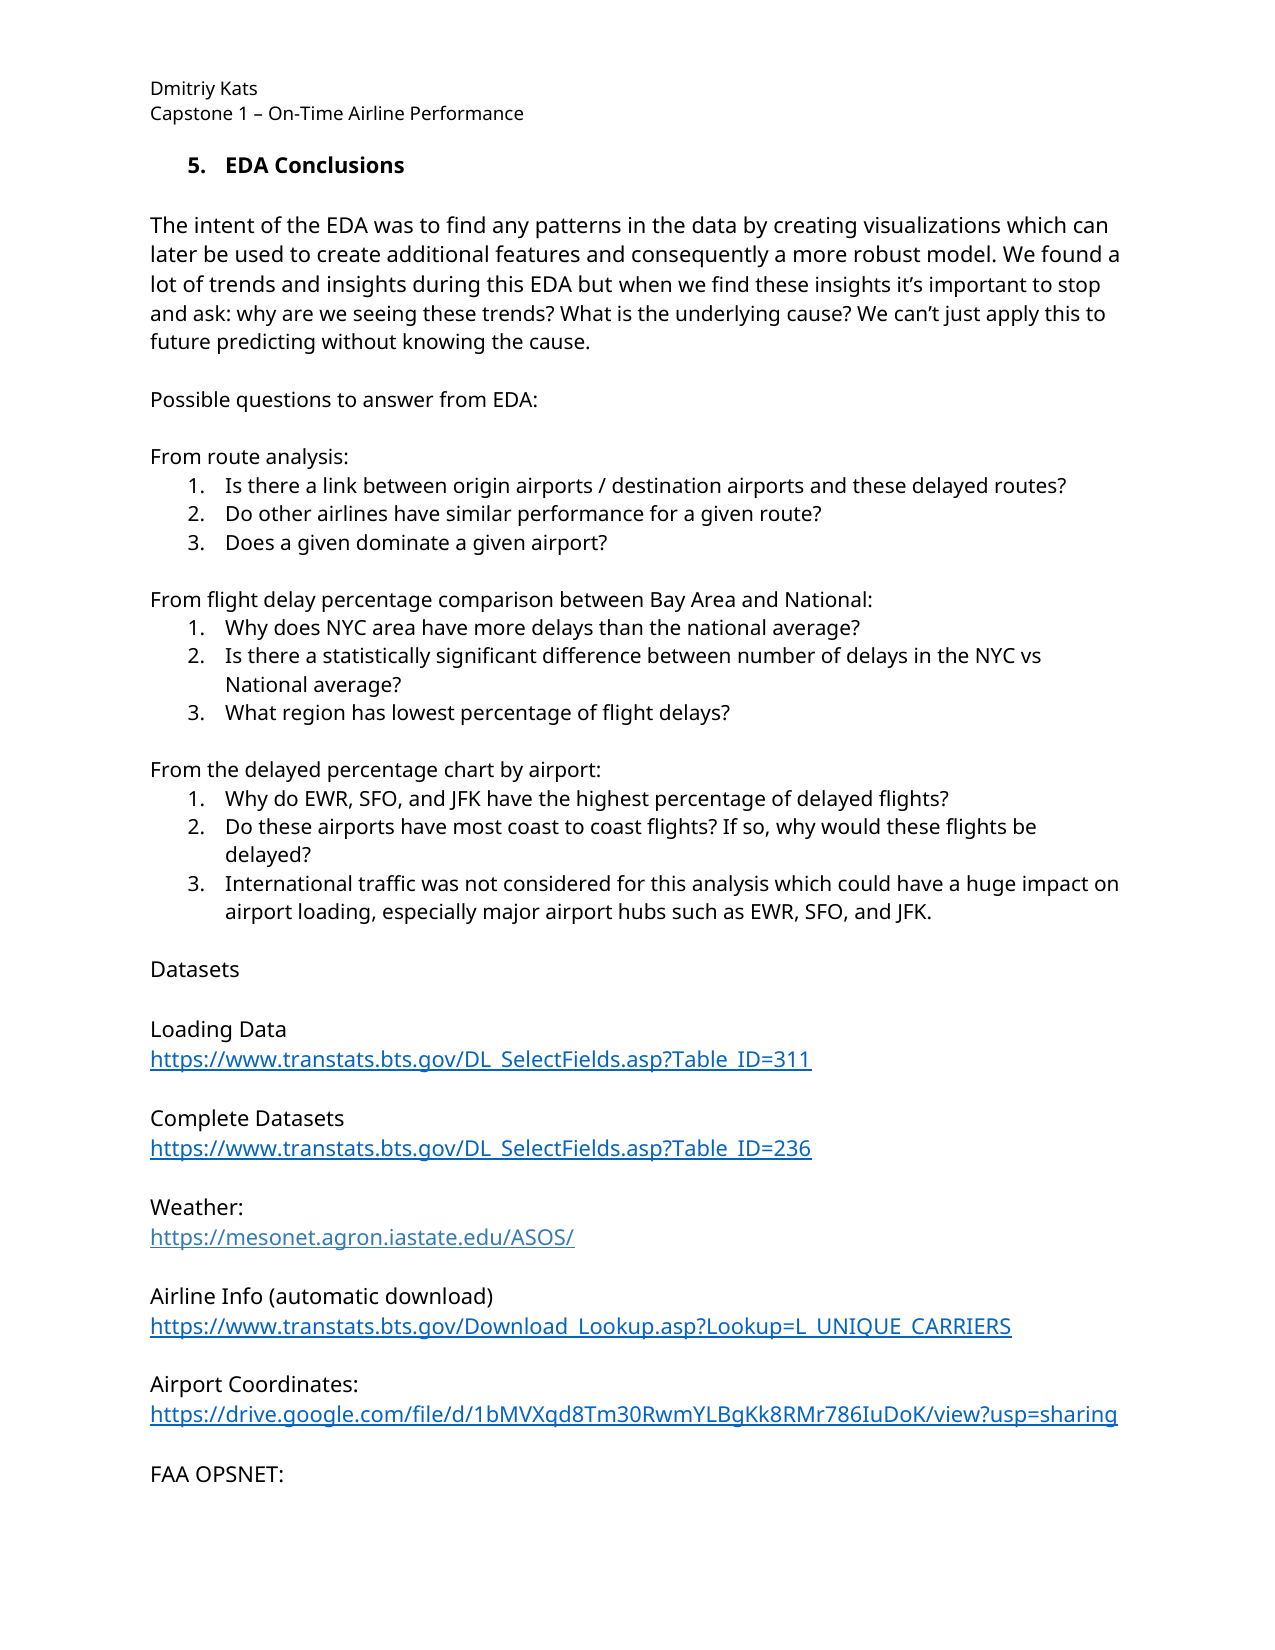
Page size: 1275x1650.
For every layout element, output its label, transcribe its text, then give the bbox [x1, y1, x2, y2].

list Why does NYC area have more delays than the national average? [187, 613, 1125, 642]
text Airport Coordinates: [150, 1369, 1125, 1399]
text The intent of the EDA was to find any patterns in the data by creating visualizations which can later be used to create additional features and consequently a more robust model. We found a lot of trends and insights during this EDA but when we find these insights it’s important to stop and ask: why are we seeing these trends? What is the underlying cause? We can’t just apply this to future predicting without knowing the cause. [150, 209, 1125, 356]
text https://www.transtats.bts.gov/Download_Lookup.asp?Lookup=L_UNIQUE_CARRIERS [150, 1311, 1125, 1369]
text https://drive.google.com/file/d/1bMVXqd8Tm30RwmYLBgKk8RMr786IuDoK/view?usp=sharing [150, 1399, 1125, 1429]
text Datasets [150, 954, 1125, 984]
text From route analysis: [150, 442, 1125, 471]
list Does a given dominate a given airport? [187, 528, 1125, 556]
list What region has lowest percentage of flight delays? [187, 698, 1125, 727]
text https://mesonet.agron.iastate.edu/ASOS/ [150, 1221, 1125, 1251]
text Possible questions to answer from EDA: [150, 386, 1125, 414]
text Airline Info (automatic download) [150, 1281, 1125, 1311]
list Is there a statistically significant difference between number of delays in the NYC vs National average? [187, 642, 1125, 698]
list Why do EWR, SFO, and JFK have the highest percentage of delayed flights? [187, 784, 1125, 812]
text https://www.transtats.bts.gov/DL_SelectFields.asp?Table_ID=236 [150, 1133, 1125, 1192]
list International traffic was not considered for this analysis which could have a huge impact on airport loading, especially major airport hubs such as EWR, SFO, and JFK. [187, 869, 1125, 926]
list EDA Conclusions [187, 150, 1125, 180]
text From the delayed percentage chart by airport: [150, 755, 1125, 784]
text From flight delay percentage comparison between Bay Area and National: [150, 585, 1125, 613]
text Loading Data [150, 1014, 1125, 1044]
text Weather: [150, 1192, 1125, 1221]
text Complete Datasets [150, 1103, 1125, 1133]
list Do these airports have most coast to coast flights? If so, why would these flights be delayed? [187, 812, 1125, 869]
text https://www.transtats.bts.gov/DL_SelectFields.asp?Table_ID=311 [150, 1044, 1125, 1073]
list Is there a link between origin airports / destination airports and these delayed routes? [187, 471, 1125, 499]
text FAA OPSNET: [150, 1459, 1125, 1488]
list Do other airlines have similar performance for a given route? [187, 499, 1125, 528]
